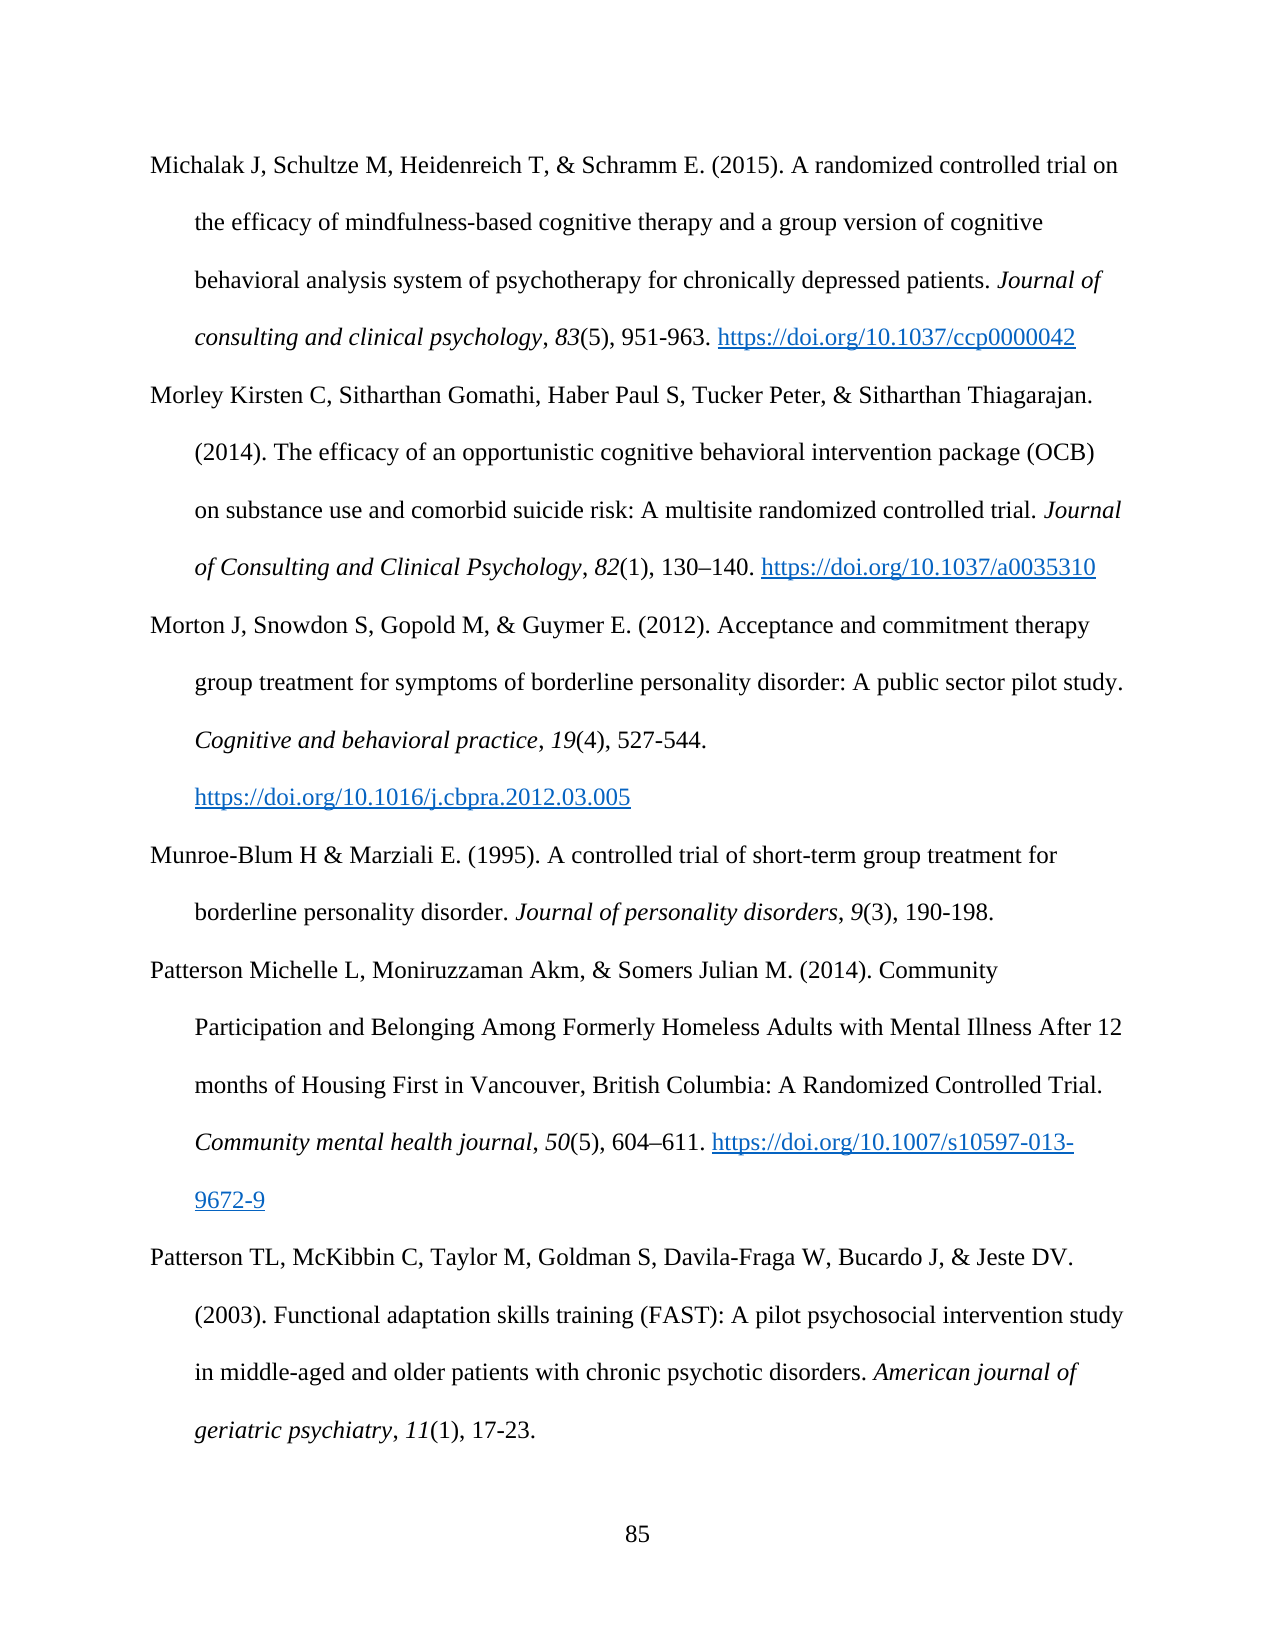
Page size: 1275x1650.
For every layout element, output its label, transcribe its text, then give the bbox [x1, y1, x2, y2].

text Munroe-Blum H & Marziali E. (1995). A controlled trial of short-term group treatment for borderline personality disorder. Journal of personality disorders, 9(3), 190‐198. [150, 840, 1125, 926]
text Patterson Michelle L, Moniruzzaman Akm, & Somers Julian M. (2014). Community Participation and Belonging Among Formerly Homeless Adults with Mental Illness After 12 months of Housing First in Vancouver, British Columbia: A Randomized Controlled Trial. Community mental health journal, 50(5), 604–611. https://doi.org/10.1007/s10597-013-9672-9 [150, 955, 1125, 1214]
text Michalak J, Schultze M, Heidenreich T, & Schramm E. (2015). A randomized controlled trial on the efficacy of mindfulness-based cognitive therapy and a group version of cognitive behavioral analysis system of psychotherapy for chronically depressed patients. Journal of consulting and clinical psychology, 83(5), 951‐963. https://doi.org/10.1037/ccp0000042 [150, 150, 1125, 351]
text Morton J, Snowdon S, Gopold M, & Guymer E. (2012). Acceptance and commitment therapy group treatment for symptoms of borderline personality disorder: A public sector pilot study. Cognitive and behavioral practice, 19(4), 527‐544. https://doi.org/10.1016/j.cbpra.2012.03.005 [150, 610, 1125, 811]
text Patterson TL, McKibbin C, Taylor M, Goldman S, Davila-Fraga W, Bucardo J, & Jeste DV. (2003). Functional adaptation skills training (FAST): A pilot psychosocial intervention study in middle-aged and older patients with chronic psychotic disorders. American journal of geriatric psychiatry, 11(1), 17‐23. [150, 1242, 1125, 1444]
text Morley Kirsten C, Sitharthan Gomathi, Haber Paul S, Tucker Peter, & Sitharthan Thiagarajan. (2014). The efficacy of an opportunistic cognitive behavioral intervention package (OCB) on substance use and comorbid suicide risk: A multisite randomized controlled trial. Journal of Consulting and Clinical Psychology, 82(1), 130–140. https://doi.org/10.1037/a0035310 [150, 380, 1125, 581]
